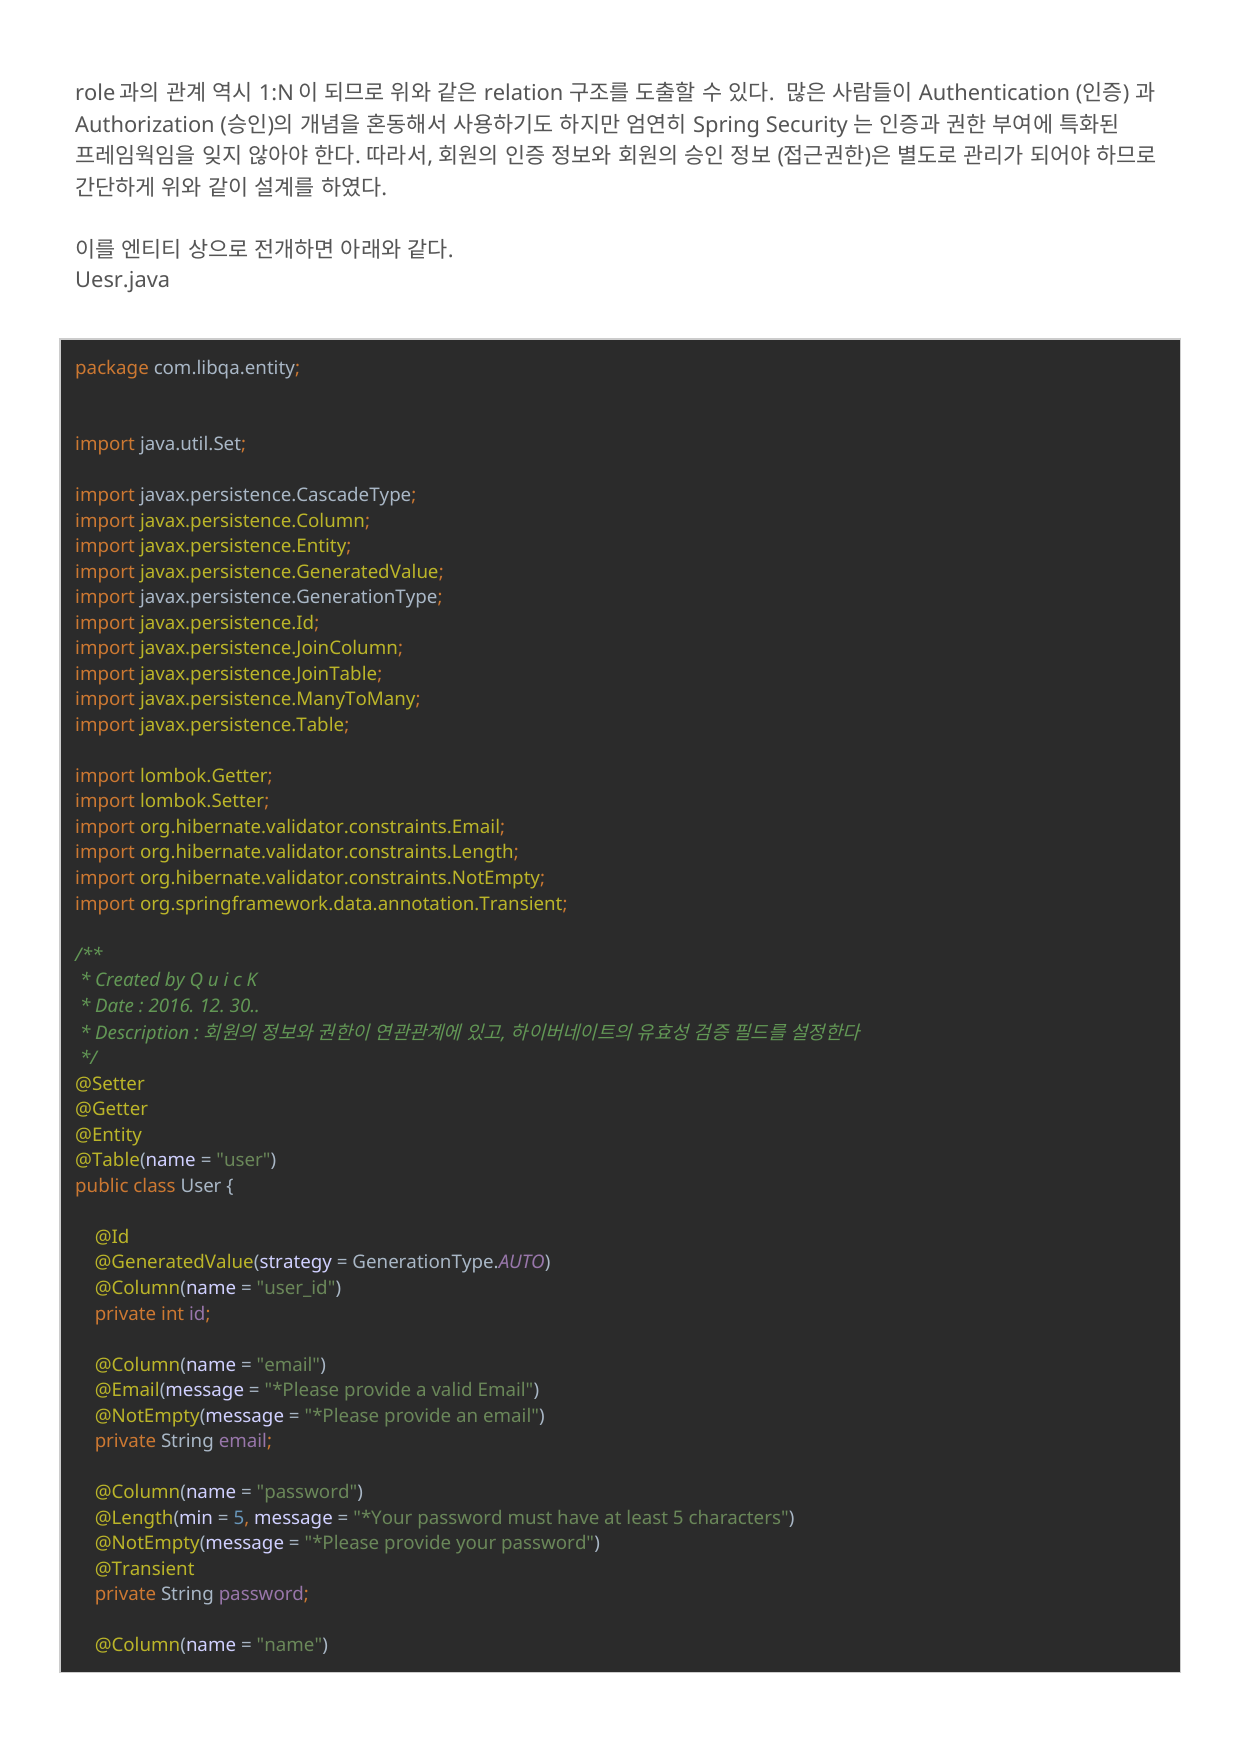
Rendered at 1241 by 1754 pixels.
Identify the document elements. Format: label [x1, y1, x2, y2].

text [61, 340, 1180, 1672]
text [75, 75, 1165, 322]
